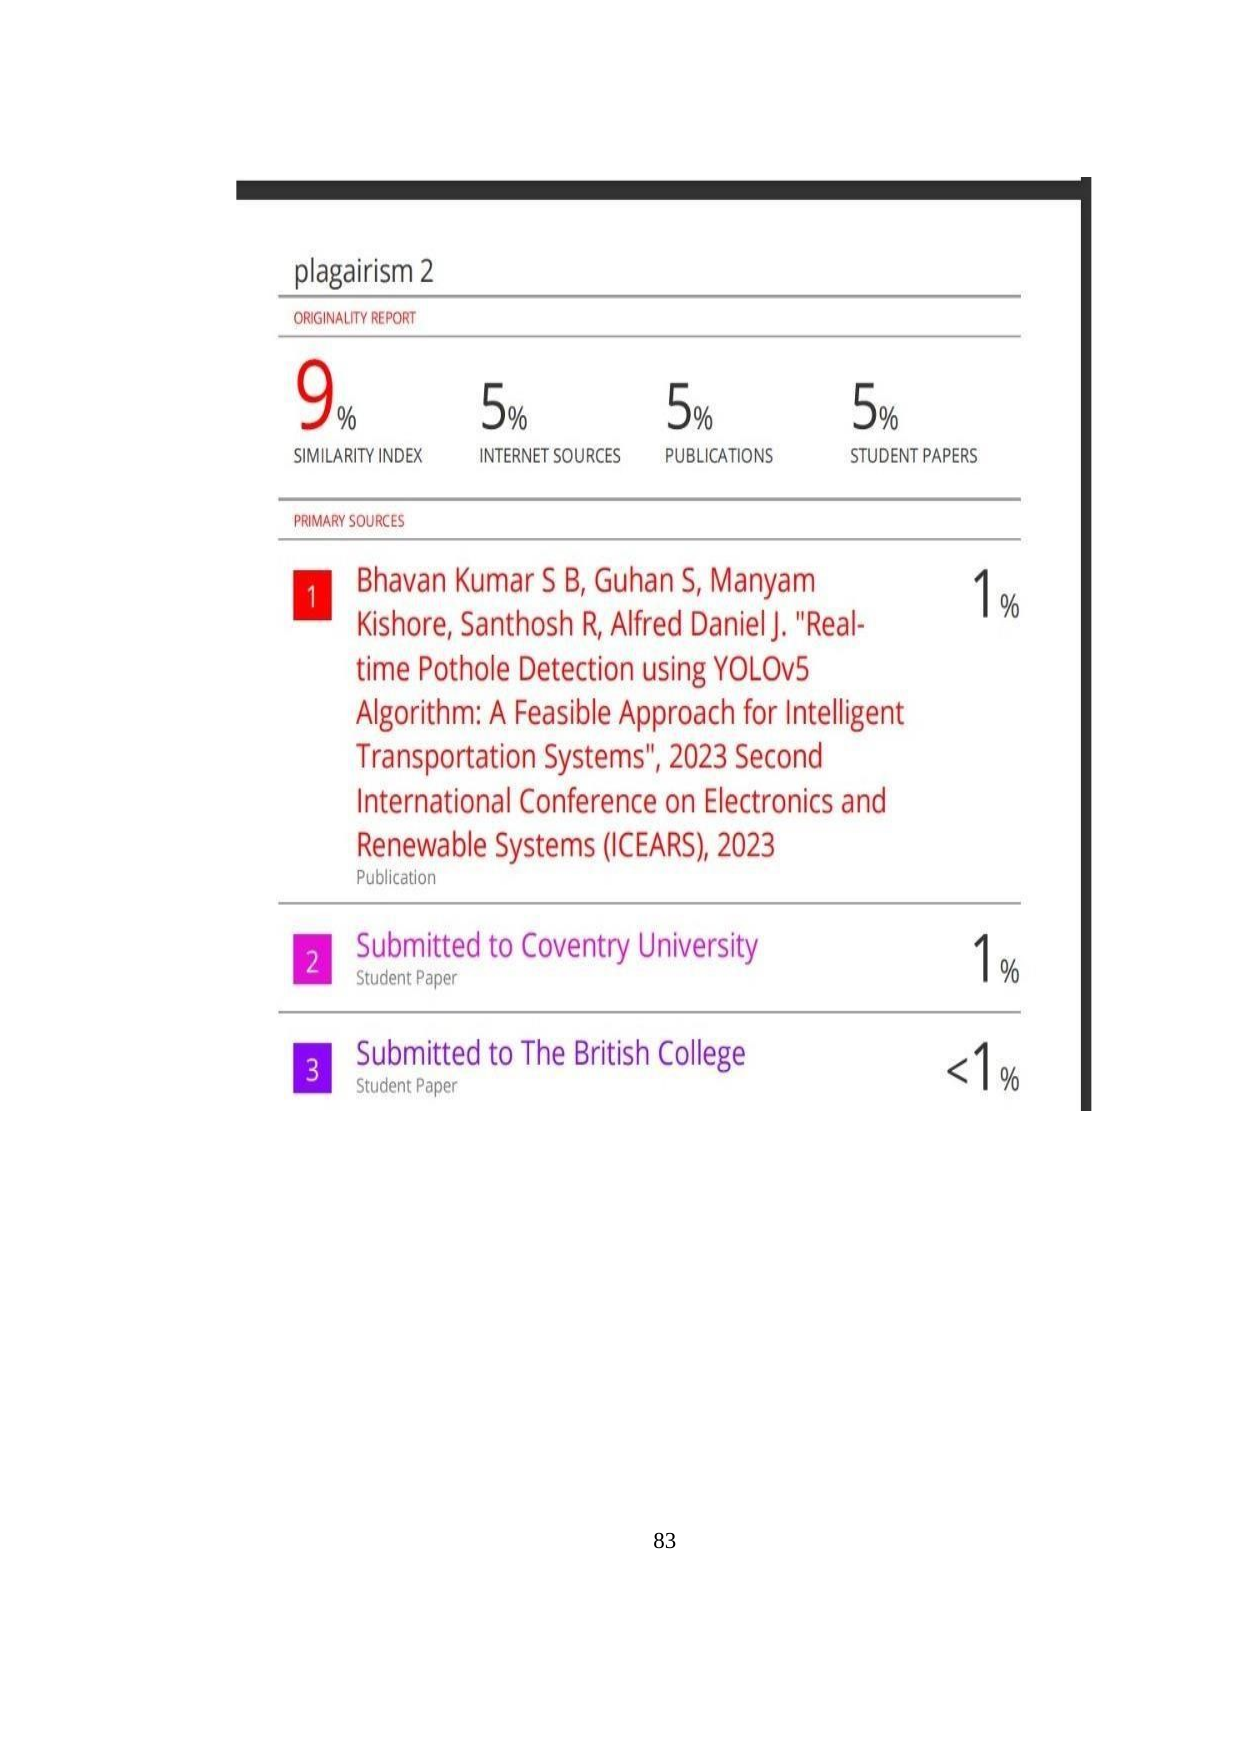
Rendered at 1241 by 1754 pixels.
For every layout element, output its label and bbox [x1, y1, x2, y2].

picture [236, 177, 1092, 1111]
